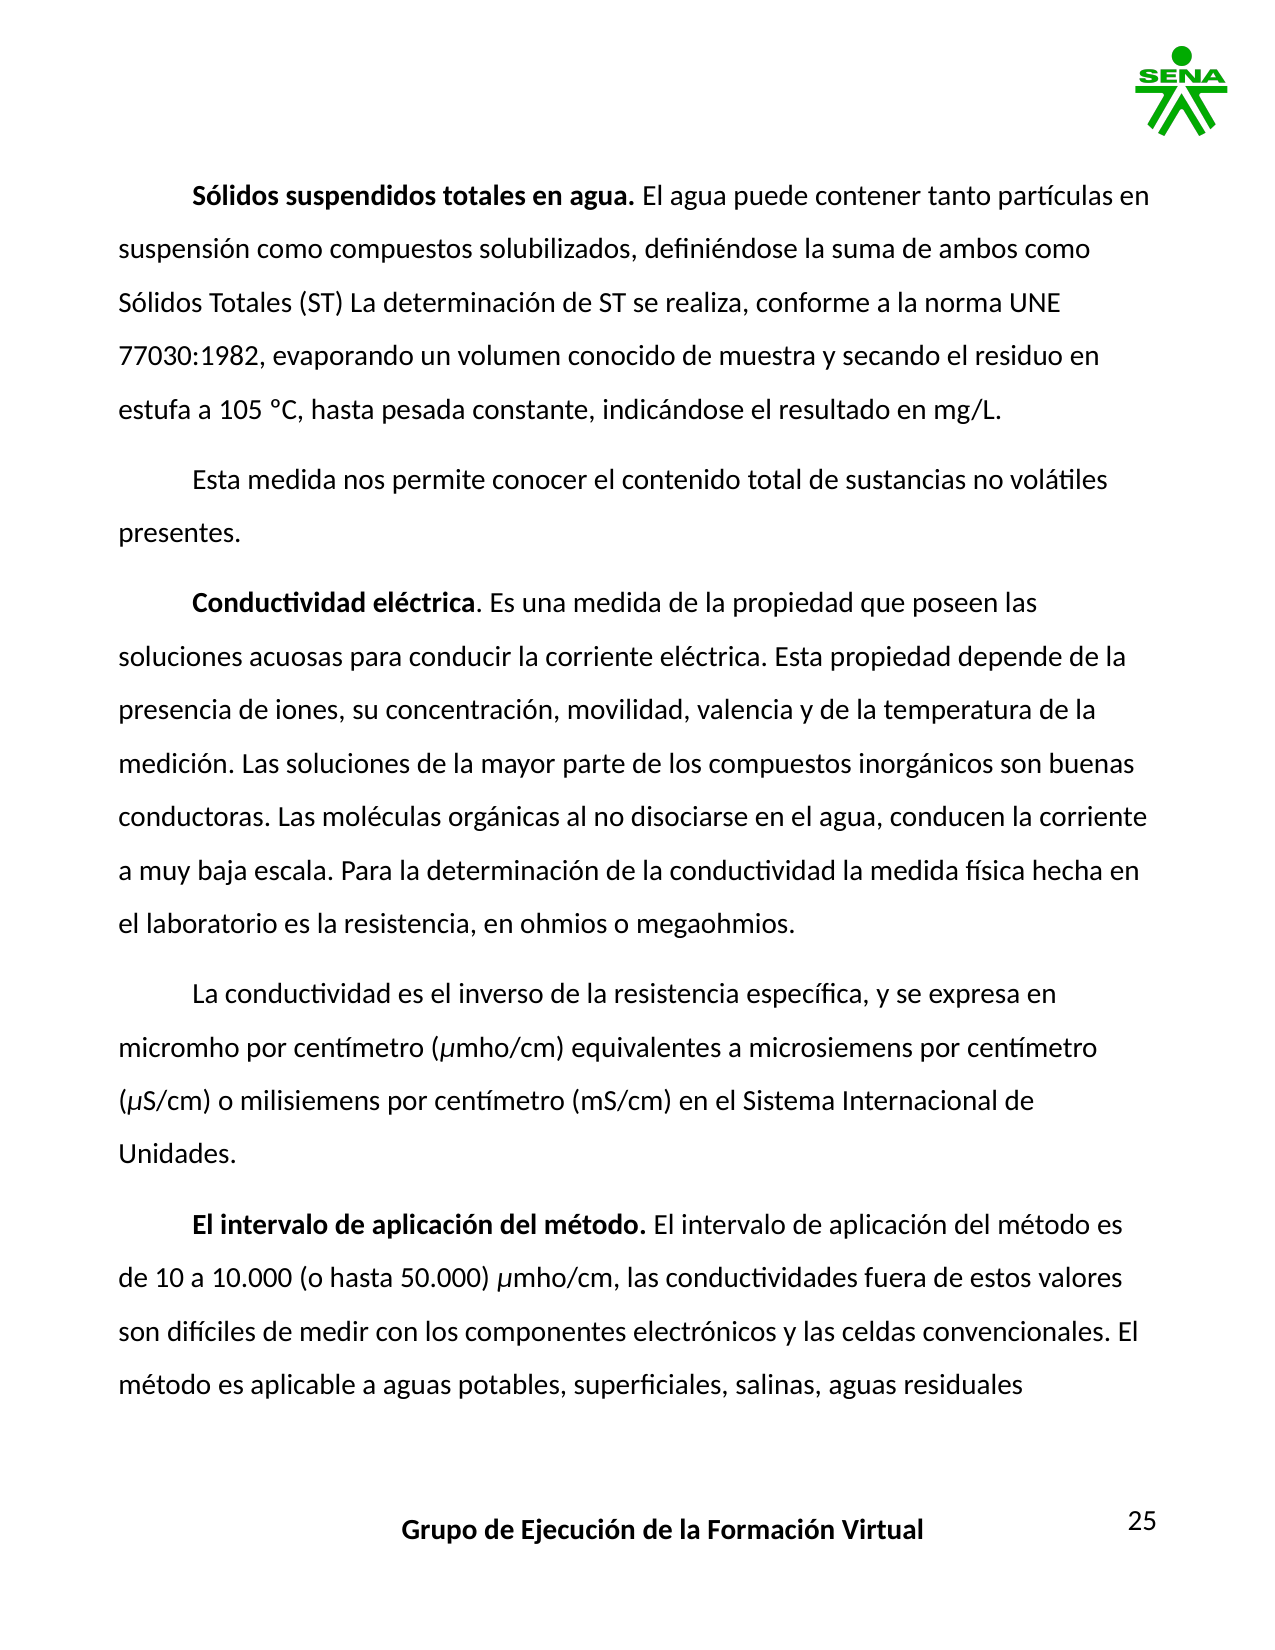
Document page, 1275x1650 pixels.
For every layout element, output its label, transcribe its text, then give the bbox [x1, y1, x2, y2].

text La conductividad es el inverso de la resistencia específica, y se expresa en micromho por centímetro (µmho/cm) equivalentes a microsiemens por centímetro (µS/cm) o milisiemens por centímetro (mS/cm) en el Sistema Internacional de Unidades. [118, 975, 1157, 1171]
picture [1135, 46, 1228, 136]
text Sólidos suspendidos totales en agua. El agua puede contener tanto partículas en suspensión como compuestos solubilizados, definiéndose la suma de ambos como Sólidos Totales (ST) La determinación de ST se realiza, conforme a la norma UNE 77030:1982, evaporando un volumen conocido de muestra y secando el residuo en estufa a 105 ºC, hasta pesada constante, indicándose el resultado en mg/L. [118, 177, 1157, 427]
text Conductividad eléctrica. Es una medida de la propiedad que poseen las soluciones acuosas para conducir la corriente eléctrica. Esta propiedad depende de la presencia de iones, su concentración, movilidad, valencia y de la temperatura de la medición. Las soluciones de la mayor parte de los compuestos inorgánicos son buenas conductoras. Las moléculas orgánicas al no disociarse en el agua, conducen la corriente a muy baja escala. Para la determinación de la conductividad la medida física hecha en el laboratorio es la resistencia, en ohmios o megaohmios. [118, 584, 1157, 941]
text Esta medida nos permite conocer el contenido total de sustancias no volátiles presentes. [118, 461, 1157, 550]
